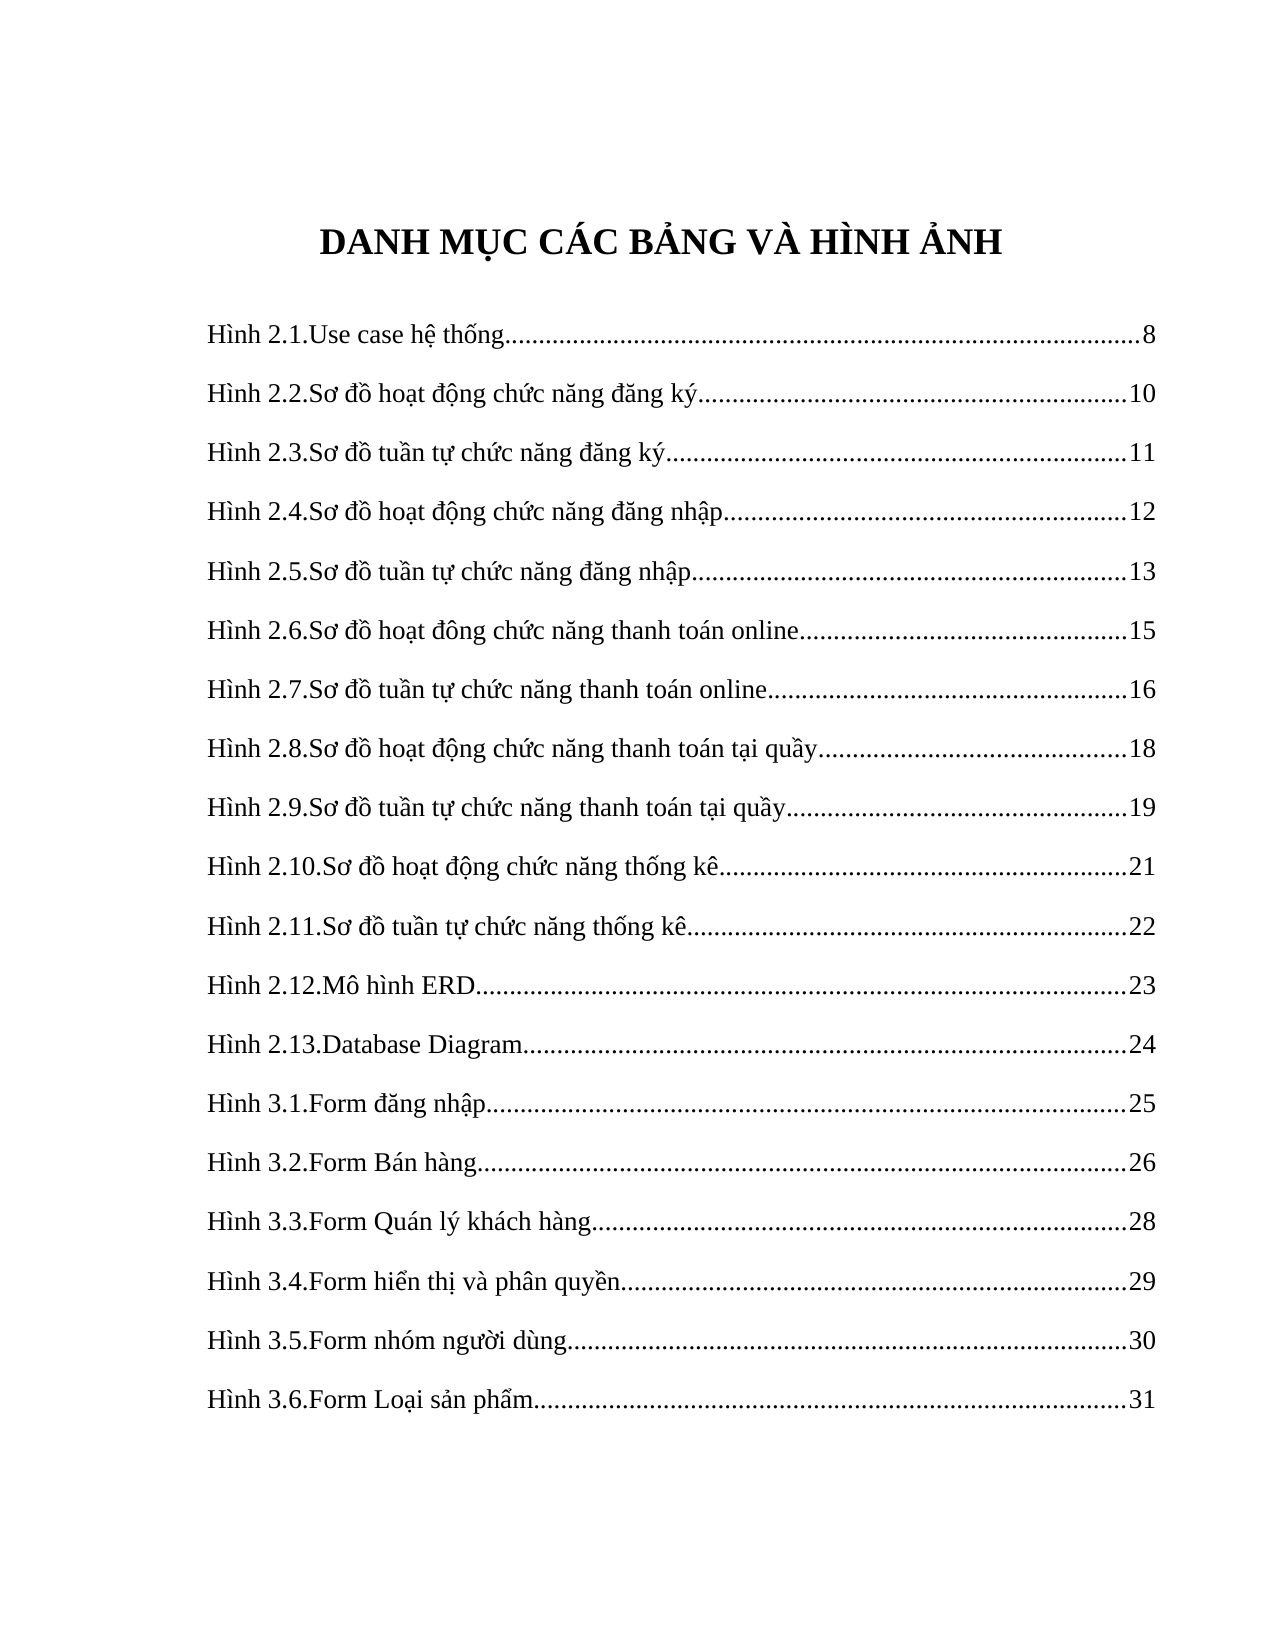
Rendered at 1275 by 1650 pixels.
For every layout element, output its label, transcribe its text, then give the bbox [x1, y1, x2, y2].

text Hình 2.9.Sơ đồ tuần tự chức năng thanh toán tại quầy 19 [207, 791, 1157, 822]
text Hình 2.3.Sơ đồ tuần tự chức năng đăng ký 11 [207, 436, 1157, 467]
text Hình 3.3.Form Quán lý khách hàng 28 [207, 1206, 1157, 1237]
text Hình 3.2.Form Bán hàng 26 [207, 1146, 1157, 1177]
text Hình 3.1.Form đăng nhập 25 [207, 1087, 1157, 1118]
text Hình 2.5.Sơ đồ tuần tự chức năng đăng nhập 13 [207, 555, 1157, 586]
text Hình 2.7.Sơ đồ tuần tự chức năng thanh toán online 16 [207, 673, 1157, 704]
text Hình 3.5.Form nhóm người dùng 30 [207, 1324, 1157, 1355]
text Hình 2.10.Sơ đồ hoạt động chức năng thống kê 21 [207, 851, 1157, 882]
text Hình 3.6.Form Loại sản phẩm 31 [207, 1383, 1157, 1414]
text Hình 2.2.Sơ đồ hoạt động chức năng đăng ký 10 [207, 377, 1157, 408]
text Hình 2.4.Sơ đồ hoạt động chức năng đăng nhập 12 [207, 496, 1157, 527]
text Hình 2.1.Use case hệ thống 8 [207, 318, 1157, 349]
text Hình 2.13.Database Diagram 24 [207, 1028, 1157, 1059]
text Hình 2.12.Mô hình ERD 23 [207, 969, 1157, 1000]
text Hình 2.11.Sơ đồ tuần tự chức năng thống kê 22 [207, 910, 1157, 941]
text Hình 2.8.Sơ đồ hoạt động chức năng thanh toán tại quầy 18 [207, 732, 1157, 763]
text Hình 3.4.Form hiển thị và phân quyền 29 [207, 1265, 1157, 1296]
text Hình 2.6.Sơ đồ hoạt đông chức năng thanh toán online 15 [207, 614, 1157, 645]
subtitle DANH MỤC CÁC BẢNG VÀ HÌNH ẢNH [319, 219, 1157, 262]
